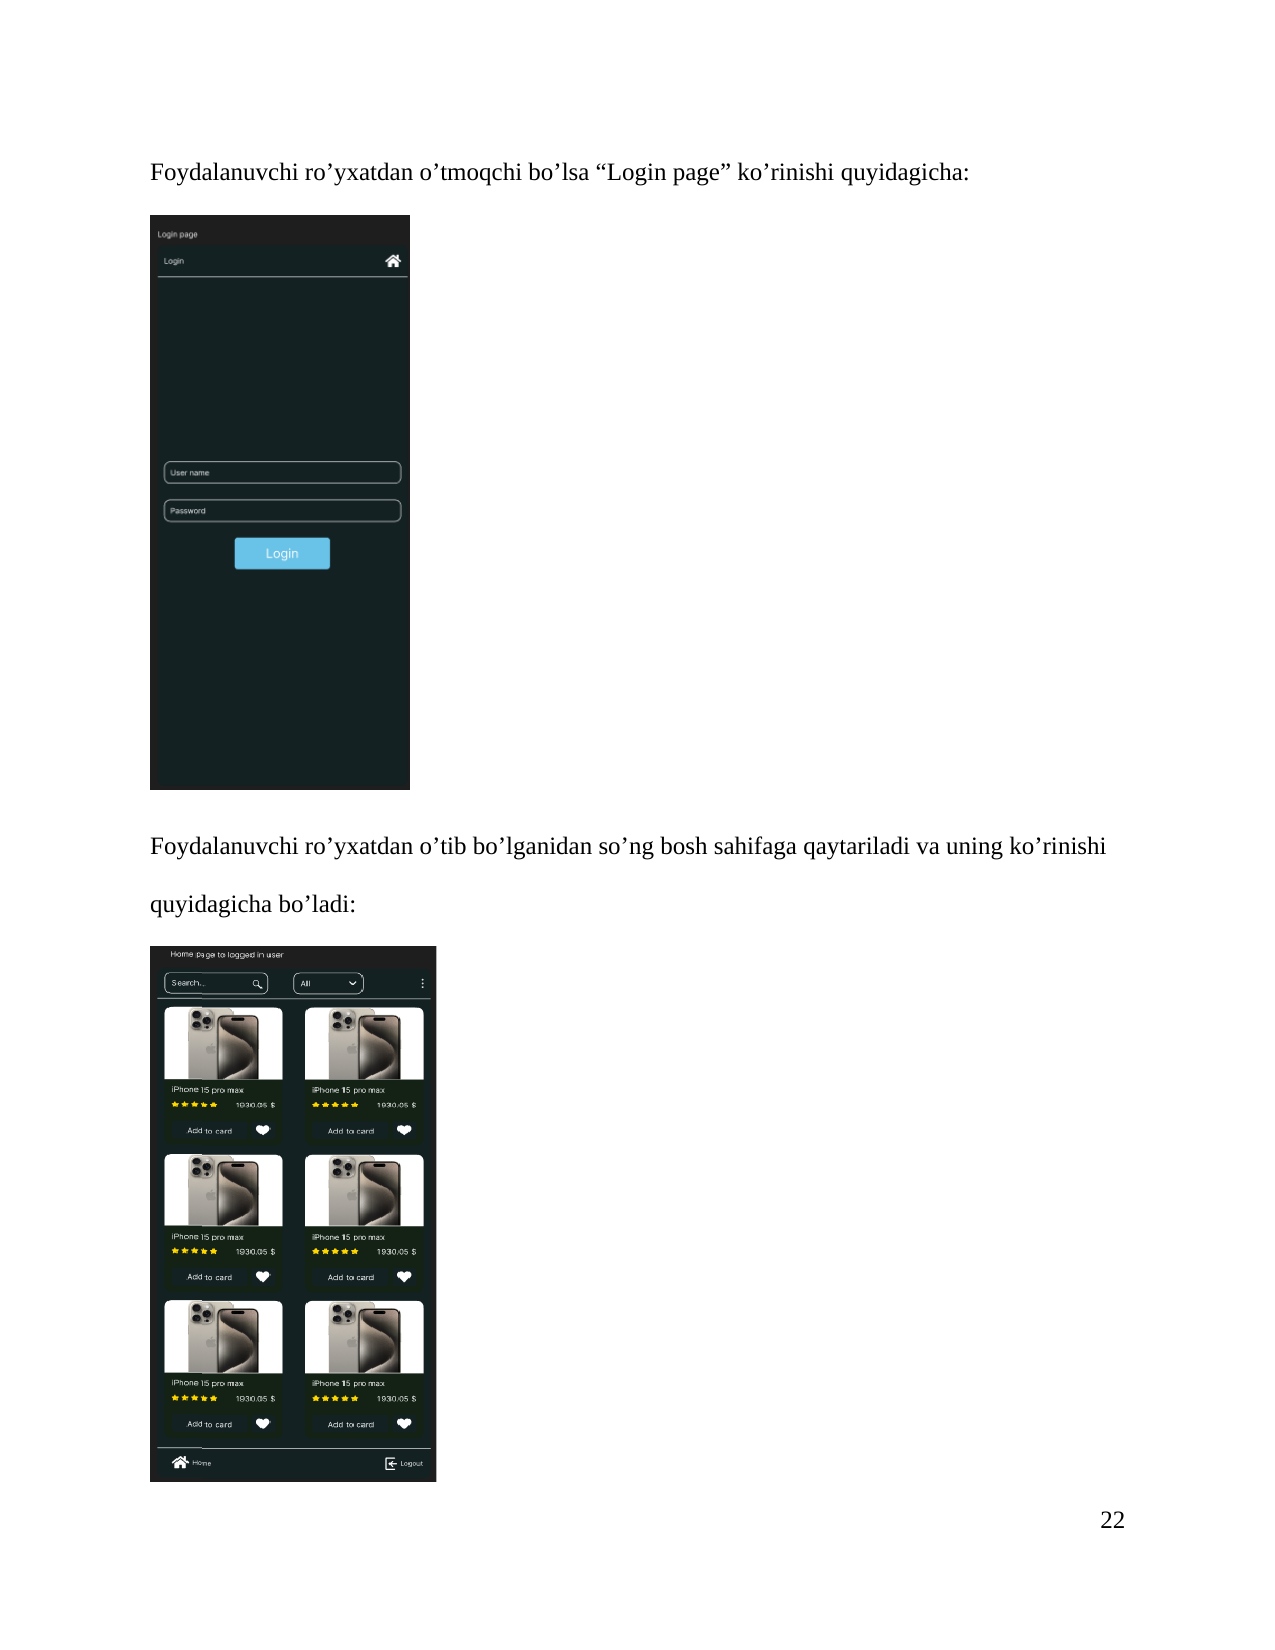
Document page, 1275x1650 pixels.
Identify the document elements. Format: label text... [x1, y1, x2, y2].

text Foydalanuvchi ro’yxatdan o’tib bo’lganidan so’ng bosh sahifaga qaytariladi va uning ko’rinishi quyidagicha bo’ladi: [150, 831, 1125, 1481]
picture [150, 215, 410, 790]
text Foydalanuvchi ro’yxatdan o’tmoqchi bo’lsa “Login page” ko’rinishi quyidagicha: [150, 157, 1125, 790]
picture [150, 946, 437, 1482]
